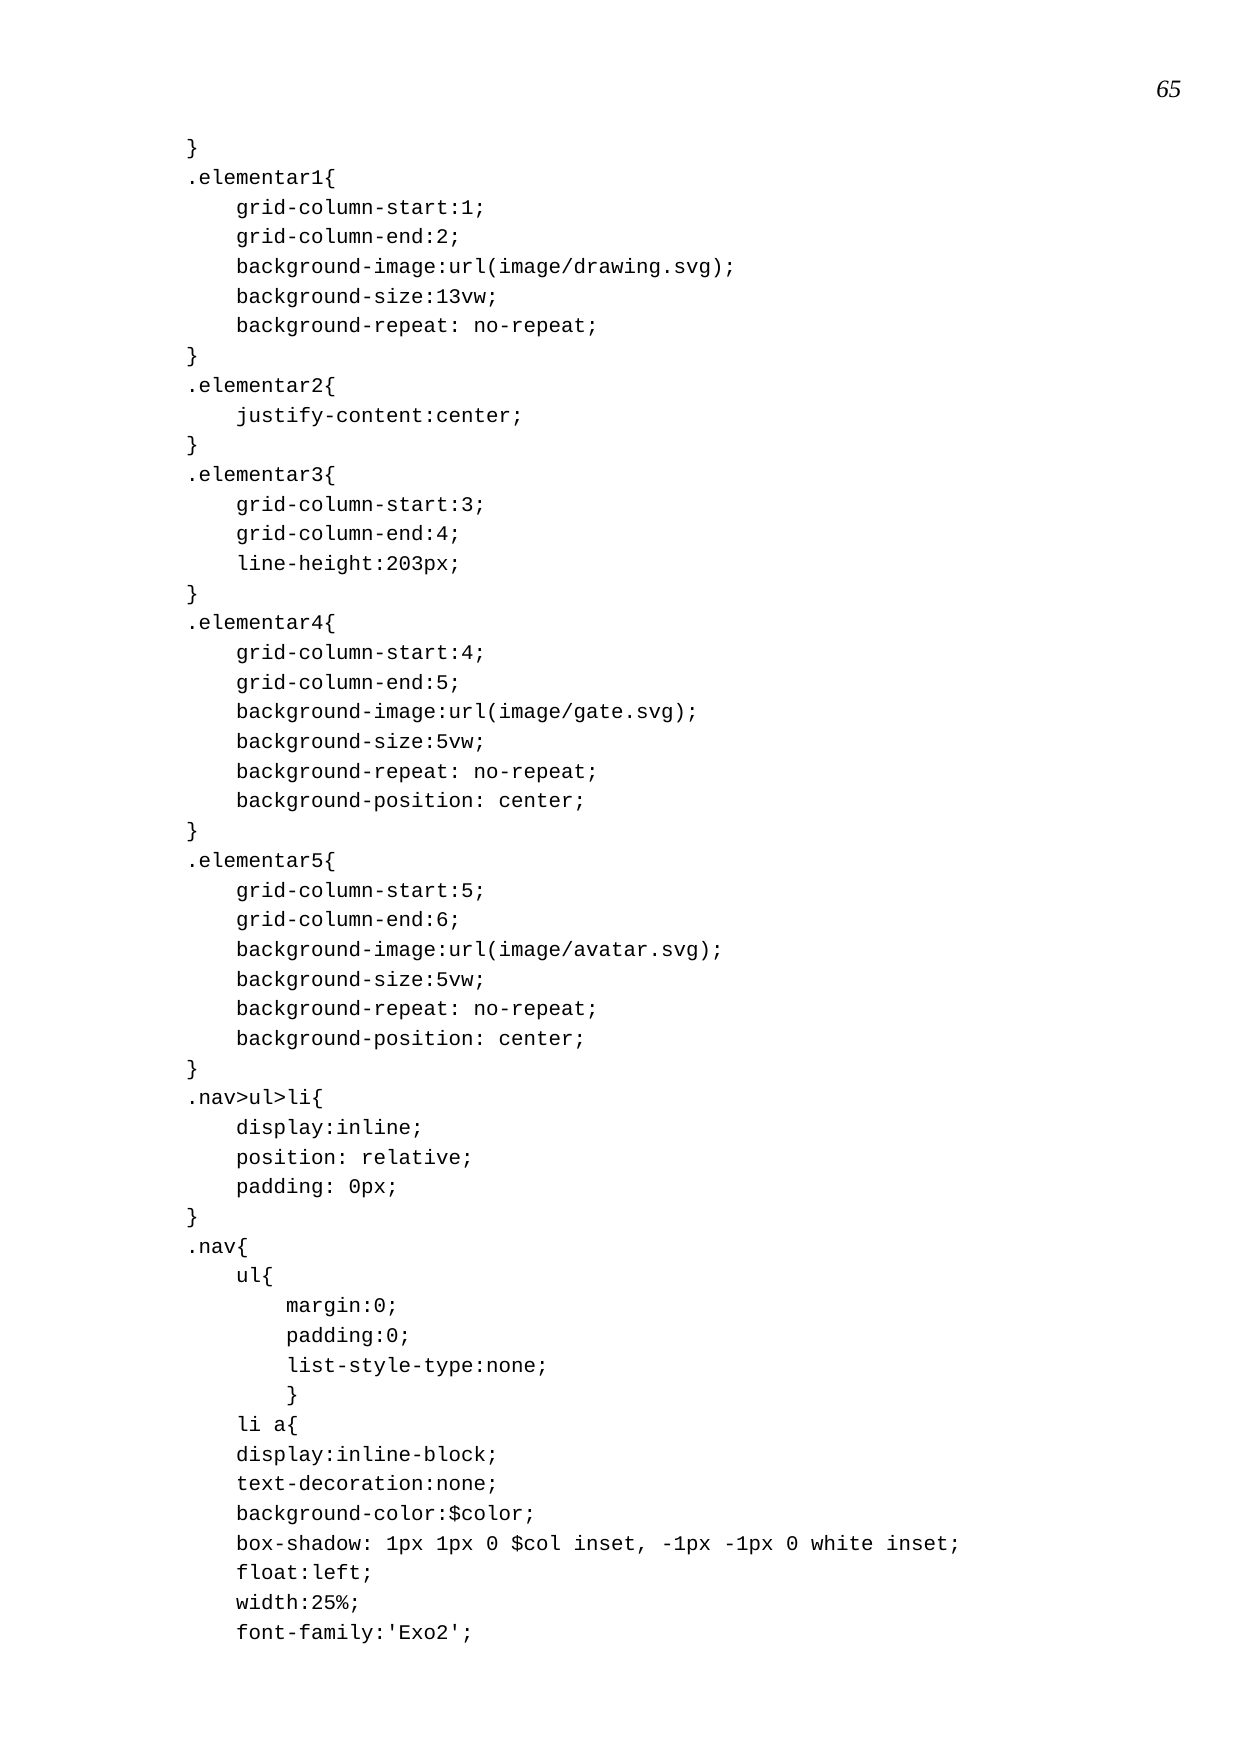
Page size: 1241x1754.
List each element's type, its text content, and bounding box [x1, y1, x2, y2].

text .nav>ul>li{ [136, 1081, 1181, 1111]
text background-repeat: no-repeat; [136, 992, 1181, 1022]
text background-size:5vw; [136, 963, 1181, 992]
text } [136, 131, 1181, 161]
text grid-column-start:4; [136, 636, 1181, 666]
text background-color:$color; [136, 1497, 1181, 1527]
text padding: 0px; [136, 1170, 1181, 1200]
text justify-content:center; [136, 398, 1181, 428]
text grid-column-start:1; [136, 191, 1181, 220]
text .elementar2{ [136, 369, 1181, 398]
text padding:0; [136, 1319, 1181, 1348]
text grid-column-end:6; [136, 903, 1181, 933]
text ul{ [136, 1259, 1181, 1289]
text float:left; [136, 1556, 1181, 1586]
text position: relative; [136, 1141, 1181, 1170]
text background-image:url(image/gate.svg); [136, 695, 1181, 725]
text background-image:url(image/avatar.svg); [136, 933, 1181, 963]
text } [136, 1378, 1181, 1408]
text margin:0; [136, 1289, 1181, 1319]
text background-size:5vw; [136, 725, 1181, 755]
text } [136, 1200, 1181, 1230]
text list-style-type:none; [136, 1348, 1181, 1378]
text grid-column-end:5; [136, 666, 1181, 695]
text background-repeat: no-repeat; [136, 309, 1181, 339]
text background-size:13vw; [136, 280, 1181, 309]
text display:inline-block; [136, 1438, 1181, 1467]
text grid-column-start:5; [136, 873, 1181, 903]
text } [136, 1052, 1181, 1081]
text .elementar4{ [136, 606, 1181, 636]
text line-height:203px; [136, 547, 1181, 577]
text background-position: center; [136, 784, 1181, 814]
text display:inline; [136, 1111, 1181, 1141]
text grid-column-start:3; [136, 488, 1181, 517]
text .elementar5{ [136, 844, 1181, 873]
text .elementar3{ [136, 458, 1181, 488]
text .elementar1{ [136, 161, 1181, 191]
text .nav{ [136, 1230, 1181, 1259]
text } [136, 814, 1181, 844]
text } [136, 577, 1181, 606]
text text-decoration:none; [136, 1467, 1181, 1497]
text box-shadow: 1px 1px 0 $col inset, -1px -1px 0 white inset; [136, 1527, 1181, 1556]
text grid-column-end:4; [136, 517, 1181, 547]
text grid-column-end:2; [136, 220, 1181, 250]
text background-repeat: no-repeat; [136, 755, 1181, 784]
text } [136, 428, 1181, 458]
text } [136, 339, 1181, 369]
text width:25%; [136, 1586, 1181, 1616]
text background-image:url(image/drawing.svg); [136, 250, 1181, 280]
text background-position: center; [136, 1022, 1181, 1052]
text font-family:'Exo2'; [136, 1616, 1181, 1645]
text li a{ [136, 1408, 1181, 1438]
